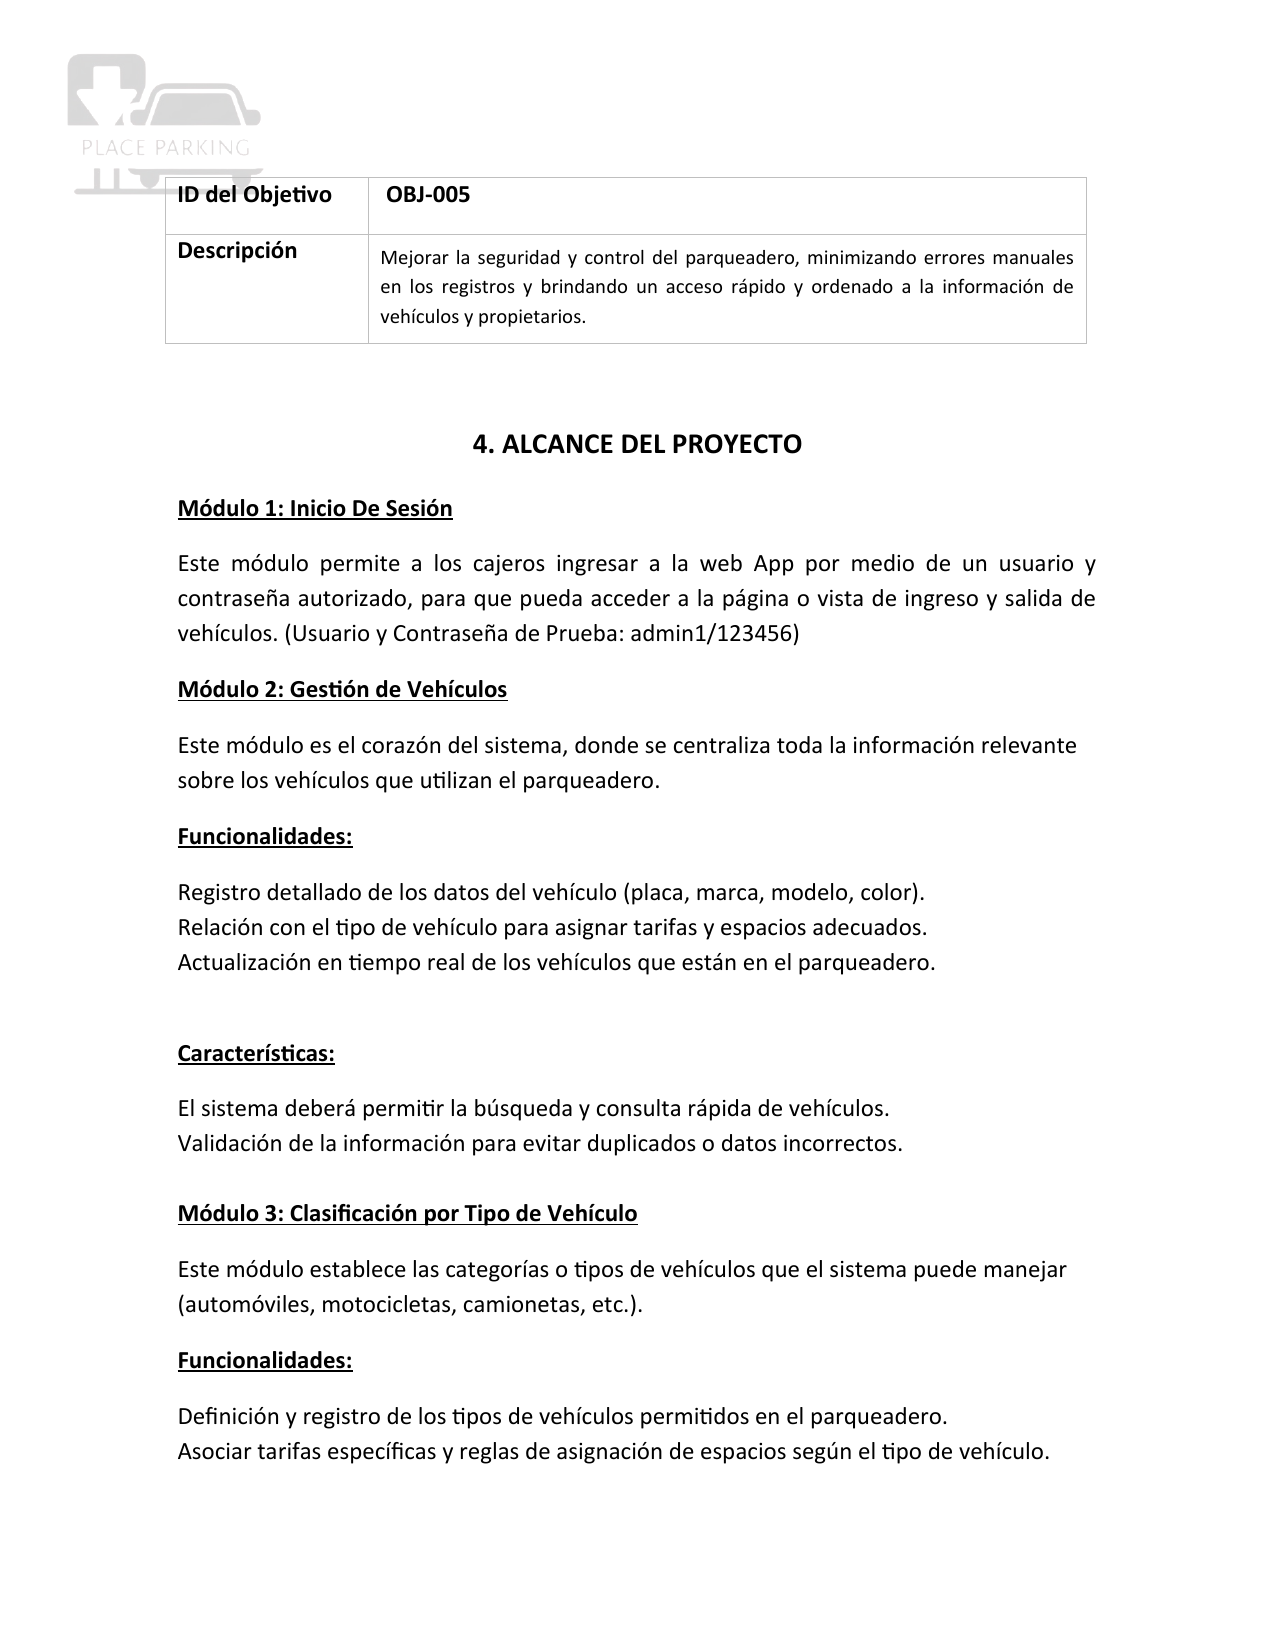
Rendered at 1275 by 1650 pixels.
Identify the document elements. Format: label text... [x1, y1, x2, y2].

table_cell Mejorar la seguridad y control del parqueadero, minimizando errores manuales en los registros y brindando un acceso rápido y ordenado a la información de vehículos y propietarios. [369, 235, 1086, 343]
text Este módulo permite a los cajeros ingresar a la web App por medio de un usuario y contraseña autorizado, para que pueda acceder a la página o vista de ingreso y salida de vehículos. (Usuario y Contraseña de Prueba: admin1/123456) [177, 548, 1098, 648]
text Relación con el tipo de vehículo para asignar tarifas y espacios adecuados. [177, 911, 1098, 942]
table_header OBJ-005 [369, 178, 1086, 233]
text Actualización en tiempo real de los vehículos que están en el parqueadero. [177, 946, 1098, 977]
text Definición y registro de los tipos de vehículos permitidos en el parqueadero. [177, 1400, 1098, 1431]
table_cell Descripción [166, 235, 368, 343]
text Este módulo es el corazón del sistema, donde se centraliza toda la información relevante sobre los vehículos que utilizan el parqueadero. [177, 729, 1098, 795]
text Este módulo establece las categorías o tipos de vehículos que el sistema puede manejar (automóviles, motocicletas, camionetas, etc.). [177, 1254, 1098, 1319]
text Validación de la información para evitar duplicados o datos incorrectos. [177, 1128, 1098, 1158]
table_header ID del Objetivo [166, 178, 368, 233]
text Funcionalidades: [177, 820, 1098, 851]
text Módulo 2: Gestión de Vehículos [177, 674, 1098, 704]
text El sistema deberá permitir la búsqueda y consulta rápida de vehículos. [177, 1093, 1098, 1123]
text 4. ALCANCE DEL PROYECTO [177, 426, 1098, 462]
text Registro detallado de los datos del vehículo (placa, marca, modelo, color). [177, 876, 1098, 907]
text Módulo 1: Inicio De Sesión [177, 492, 1098, 523]
text Funcionalidades: [177, 1344, 1098, 1375]
text Asociar tarifas específicas y reglas de asignación de espacios según el tipo de vehículo. [177, 1435, 1098, 1466]
text Características: [177, 1037, 1098, 1068]
text Módulo 3: Clasificación por Tipo de Vehículo [177, 1198, 1098, 1228]
